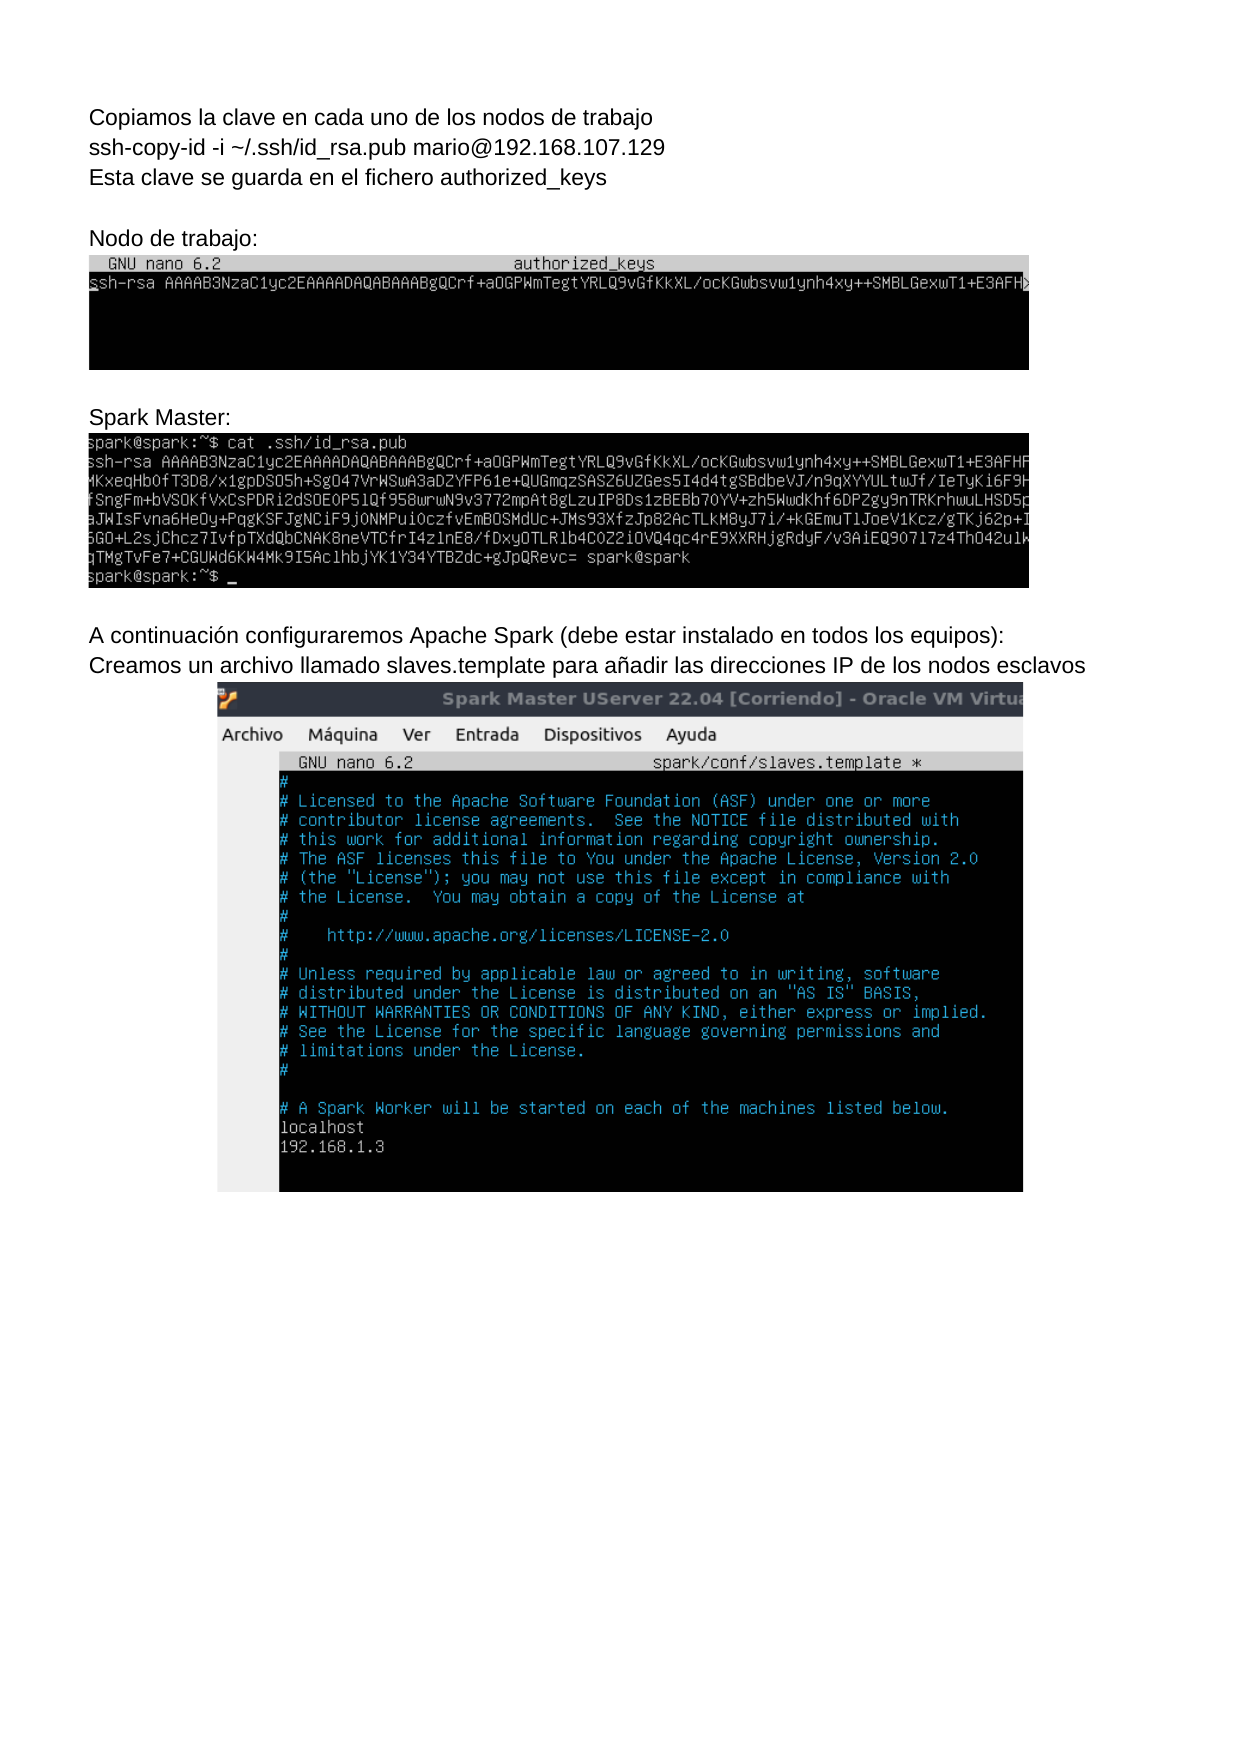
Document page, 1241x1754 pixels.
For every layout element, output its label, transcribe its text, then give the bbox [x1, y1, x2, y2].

text Creamos un archivo llamado slaves.template para añadir las direcciones IP de los nodos esclavos [88, 652, 1152, 679]
text ssh-copy-id -i ~/.ssh/id_rsa.pub mario@192.168.107.129 [88, 134, 1152, 161]
text Nodo de trabajo: [88, 225, 1152, 251]
text A continuación configuraremos Apache Spark (debe estar instalado en todos los equipos): [88, 622, 1152, 648]
text Esta clave se guarda en el fichero authorized_keys [88, 164, 1152, 191]
picture [88, 255, 1029, 370]
text Copiamos la clave en cada uno de los nodos de trabajo [88, 104, 1152, 130]
picture [88, 433, 1029, 588]
text Spark Master: [88, 404, 1152, 430]
picture [217, 682, 1024, 1192]
